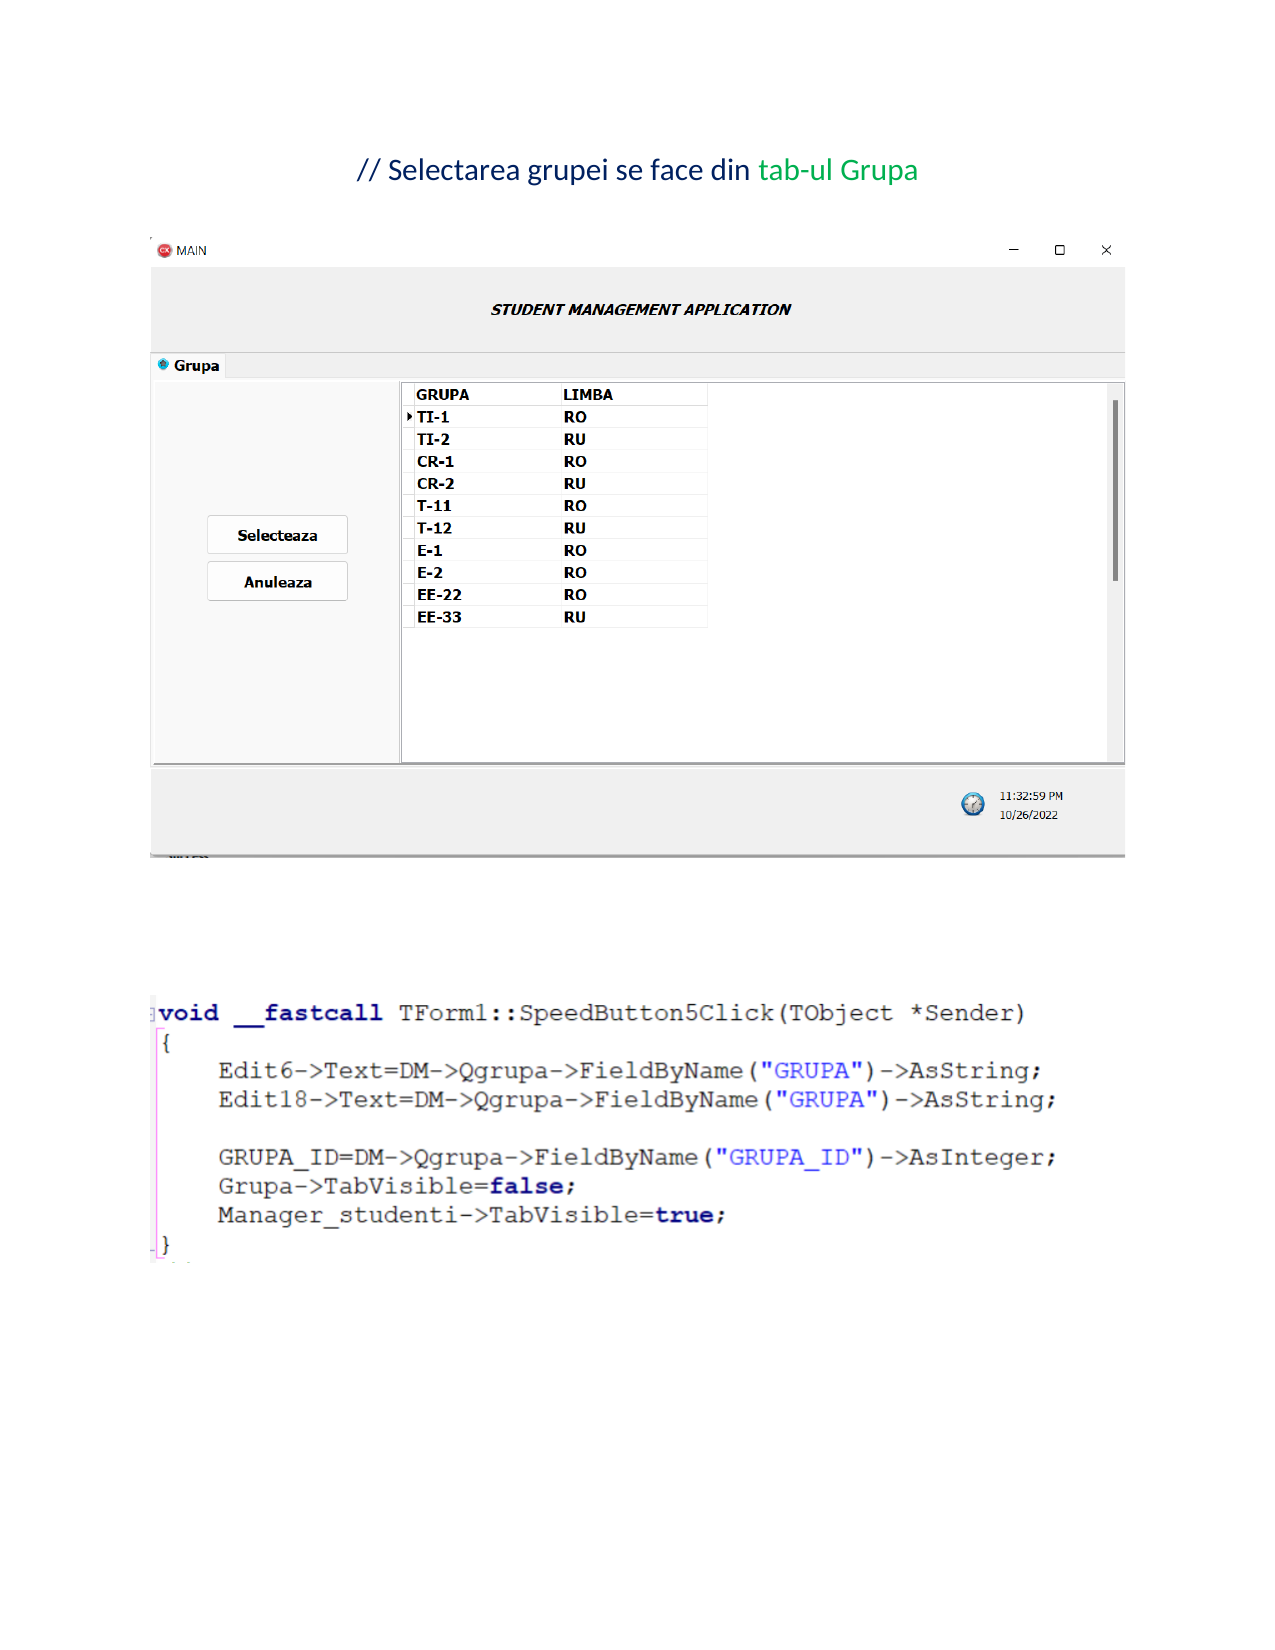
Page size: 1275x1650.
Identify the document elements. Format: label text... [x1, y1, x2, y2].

picture [150, 995, 1125, 1263]
picture [150, 237, 1125, 858]
text // Selectarea grupei se face din tab-ul Grupa [150, 150, 1125, 188]
